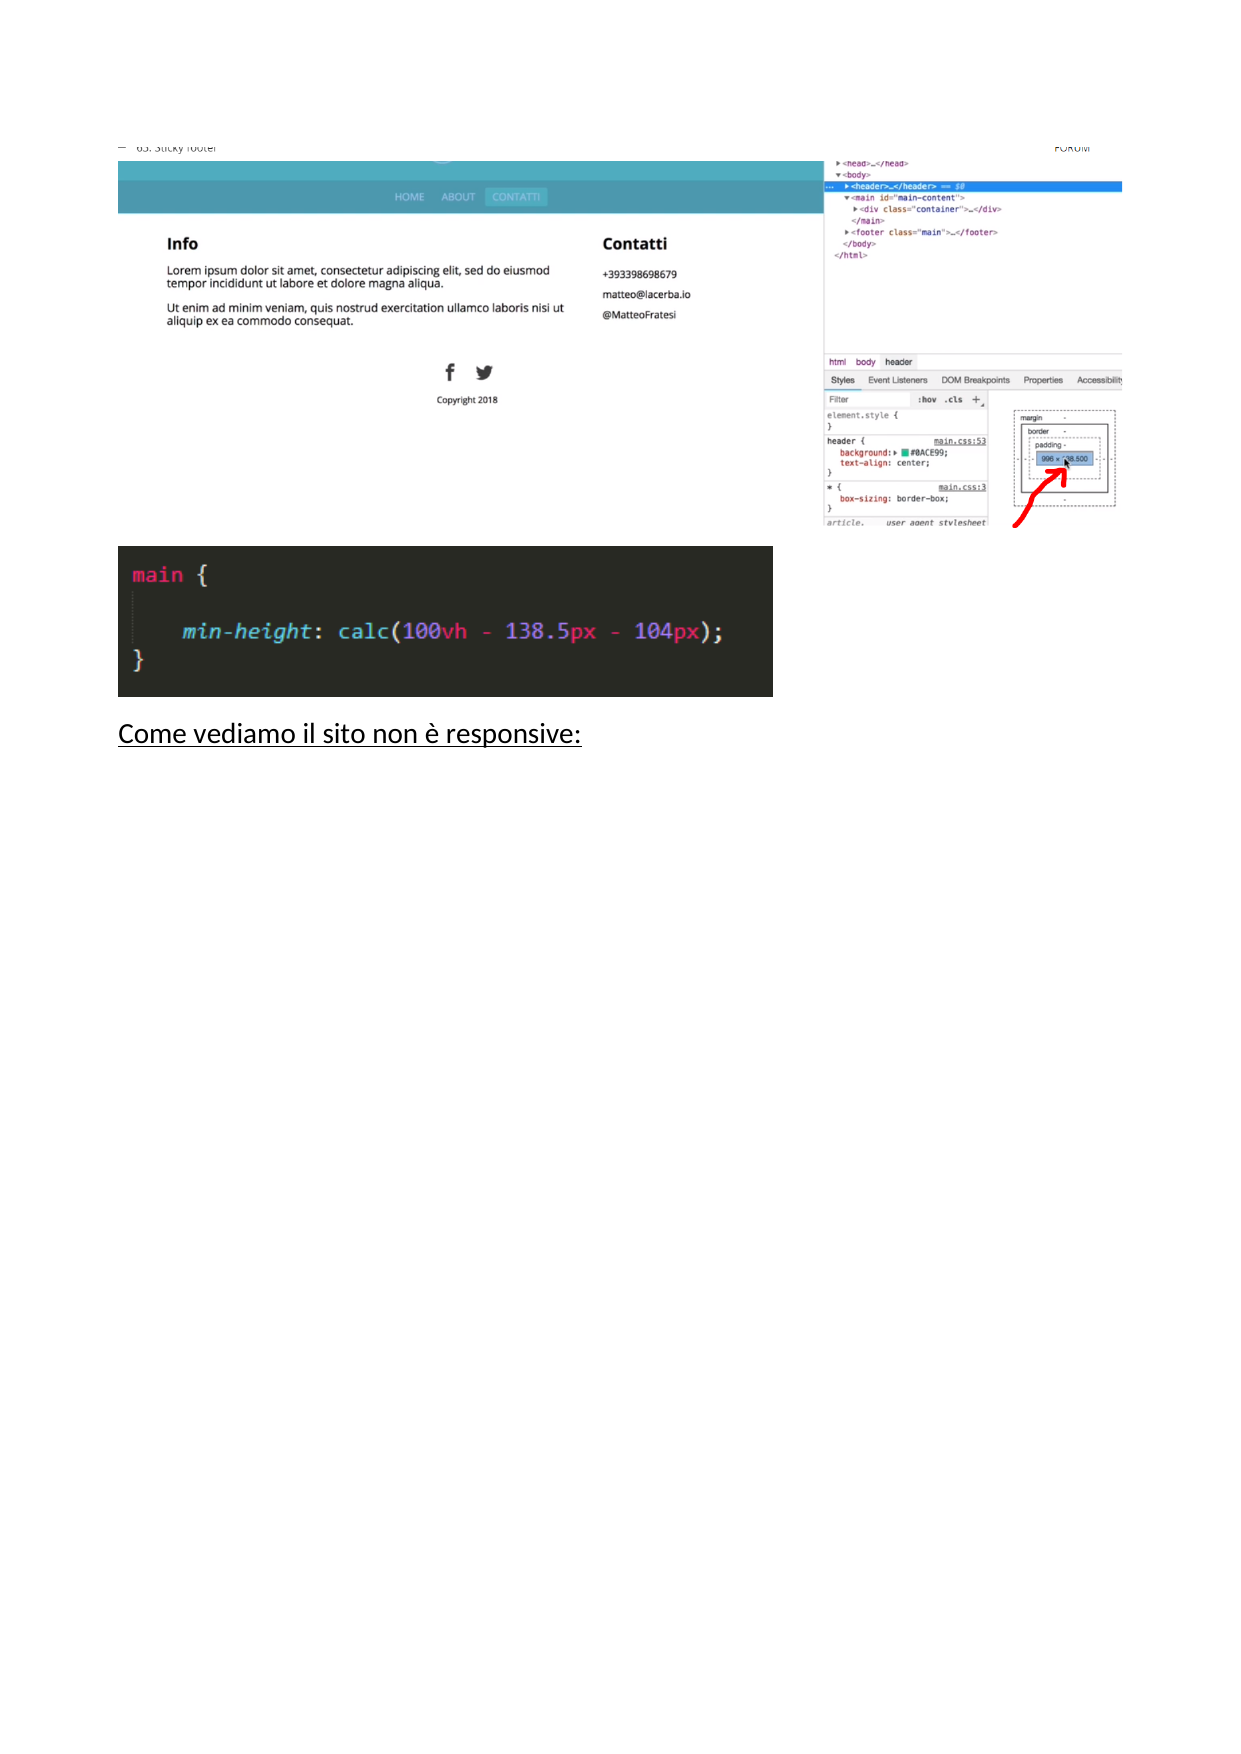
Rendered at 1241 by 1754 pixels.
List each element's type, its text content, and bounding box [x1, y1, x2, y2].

picture [118, 147, 1123, 528]
text Come vediamo il sito non è responsive: [118, 715, 1122, 751]
picture [118, 546, 773, 697]
